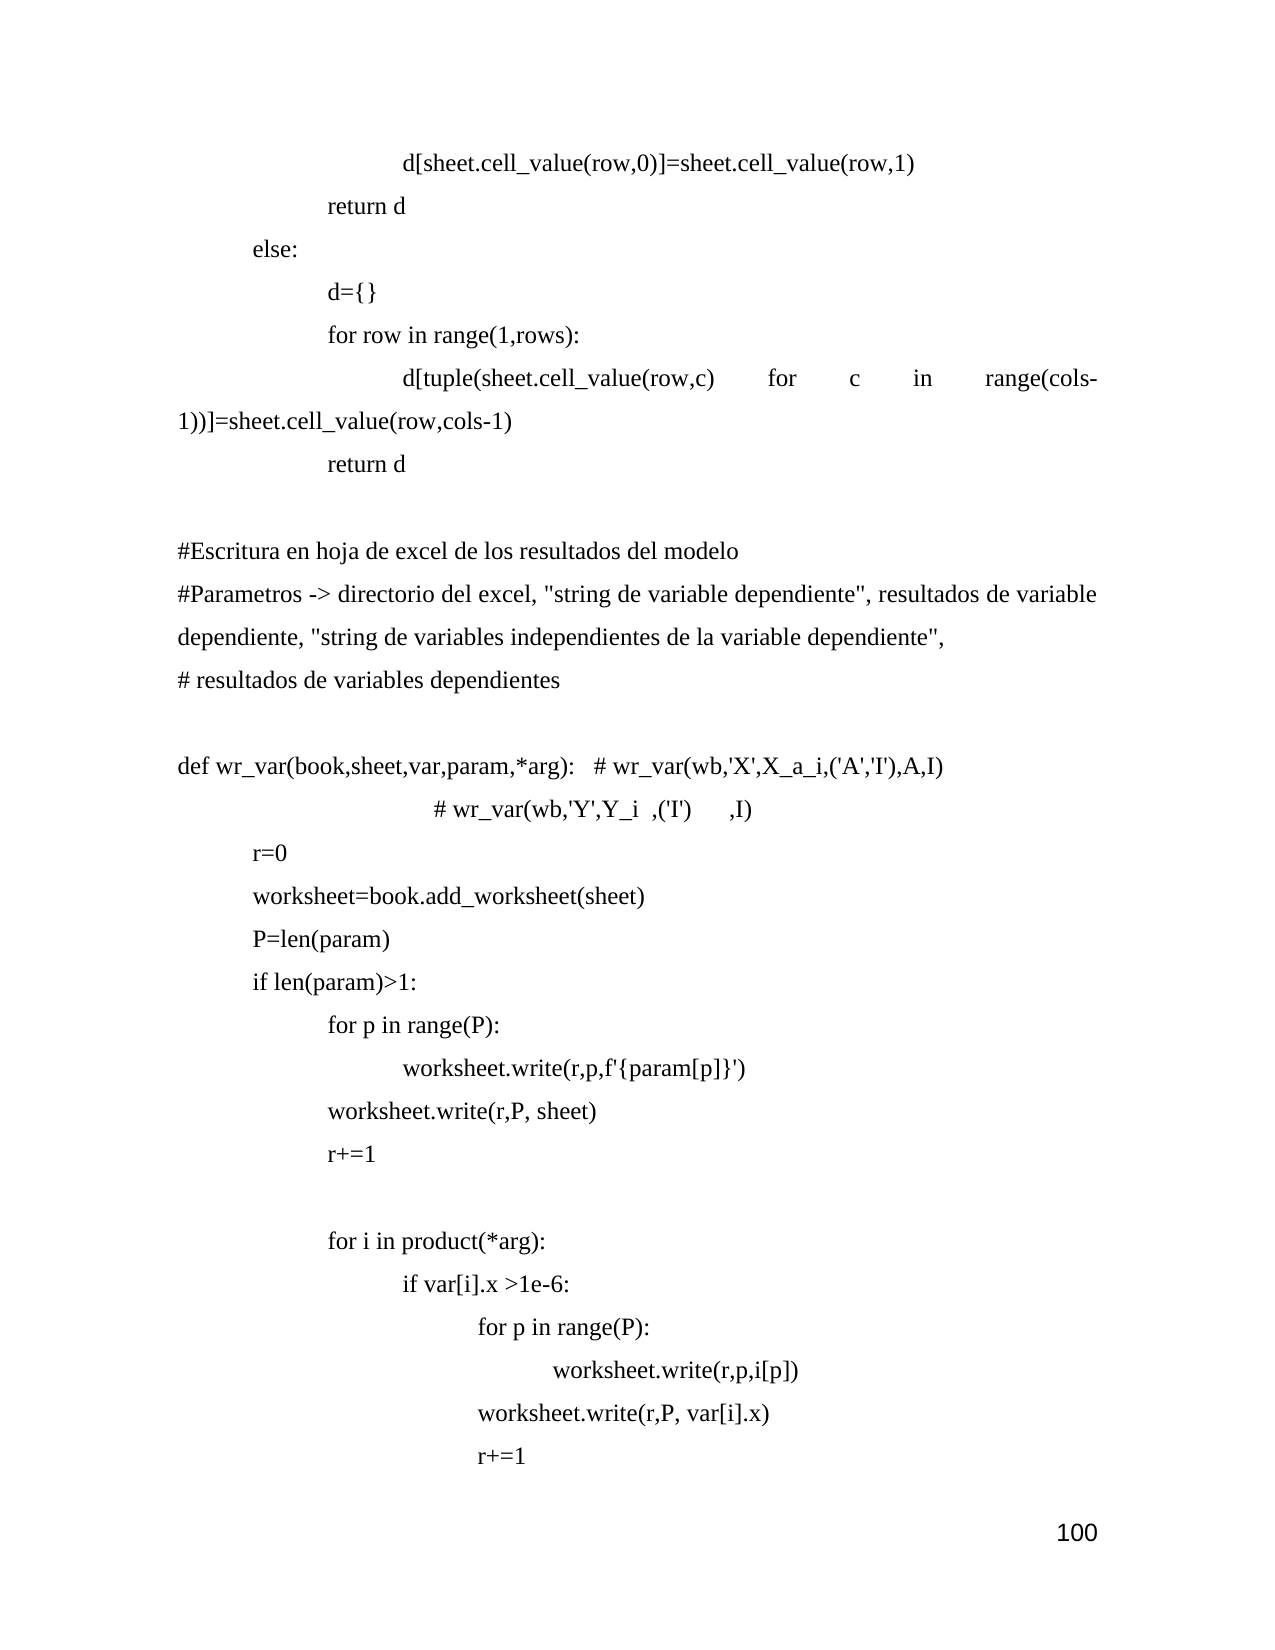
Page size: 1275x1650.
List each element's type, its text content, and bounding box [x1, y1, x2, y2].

text d[sheet.cell_value(row,0)]=sheet.cell_value(row,1) [177, 148, 1098, 176]
text P=len(param) [177, 924, 1098, 953]
text r+=1 [177, 1139, 1098, 1168]
text # wr_var(wb,'Y',Y_i ,('I') ,I) [177, 794, 1098, 823]
text d={} [177, 277, 1098, 306]
text #Escritura en hoja de excel de los resultados del modelo [177, 536, 1098, 564]
text d[tuple(sheet.cell_value(row,c) for c in range(cols-1))]=sheet.cell_value(row,cols-1) [177, 363, 1098, 435]
text worksheet=book.add_worksheet(sheet) [177, 881, 1098, 909]
text r=0 [177, 838, 1098, 866]
text for row in range(1,rows): [177, 320, 1098, 349]
text worksheet.write(r,P, var[i].x) [177, 1398, 1098, 1427]
text return d [177, 191, 1098, 219]
text worksheet.write(r,P, sheet) [177, 1096, 1098, 1125]
text def wr_var(book,sheet,var,param,*arg): # wr_var(wb,'X',X_a_i,('A','I'),A,I) [177, 751, 1098, 780]
text if len(param)>1: [177, 967, 1098, 996]
text worksheet.write(r,p,f'{param[p]}') [177, 1053, 1098, 1082]
text return d [177, 449, 1098, 478]
text if var[i].x >1e-6: [177, 1269, 1098, 1298]
text for i in product(*arg): [177, 1226, 1098, 1254]
text else: [177, 234, 1098, 263]
text worksheet.write(r,p,i[p]) [177, 1355, 1098, 1384]
text #Parametros -> directorio del excel, "string de variable dependiente", resultados de variable dependiente, "string de variables independientes de la variable dependiente", [177, 579, 1098, 651]
text for p in range(P): [177, 1010, 1098, 1039]
text # resultados de variables dependientes [177, 665, 1098, 694]
text r+=1 [177, 1441, 1098, 1470]
text for p in range(P): [177, 1312, 1098, 1341]
